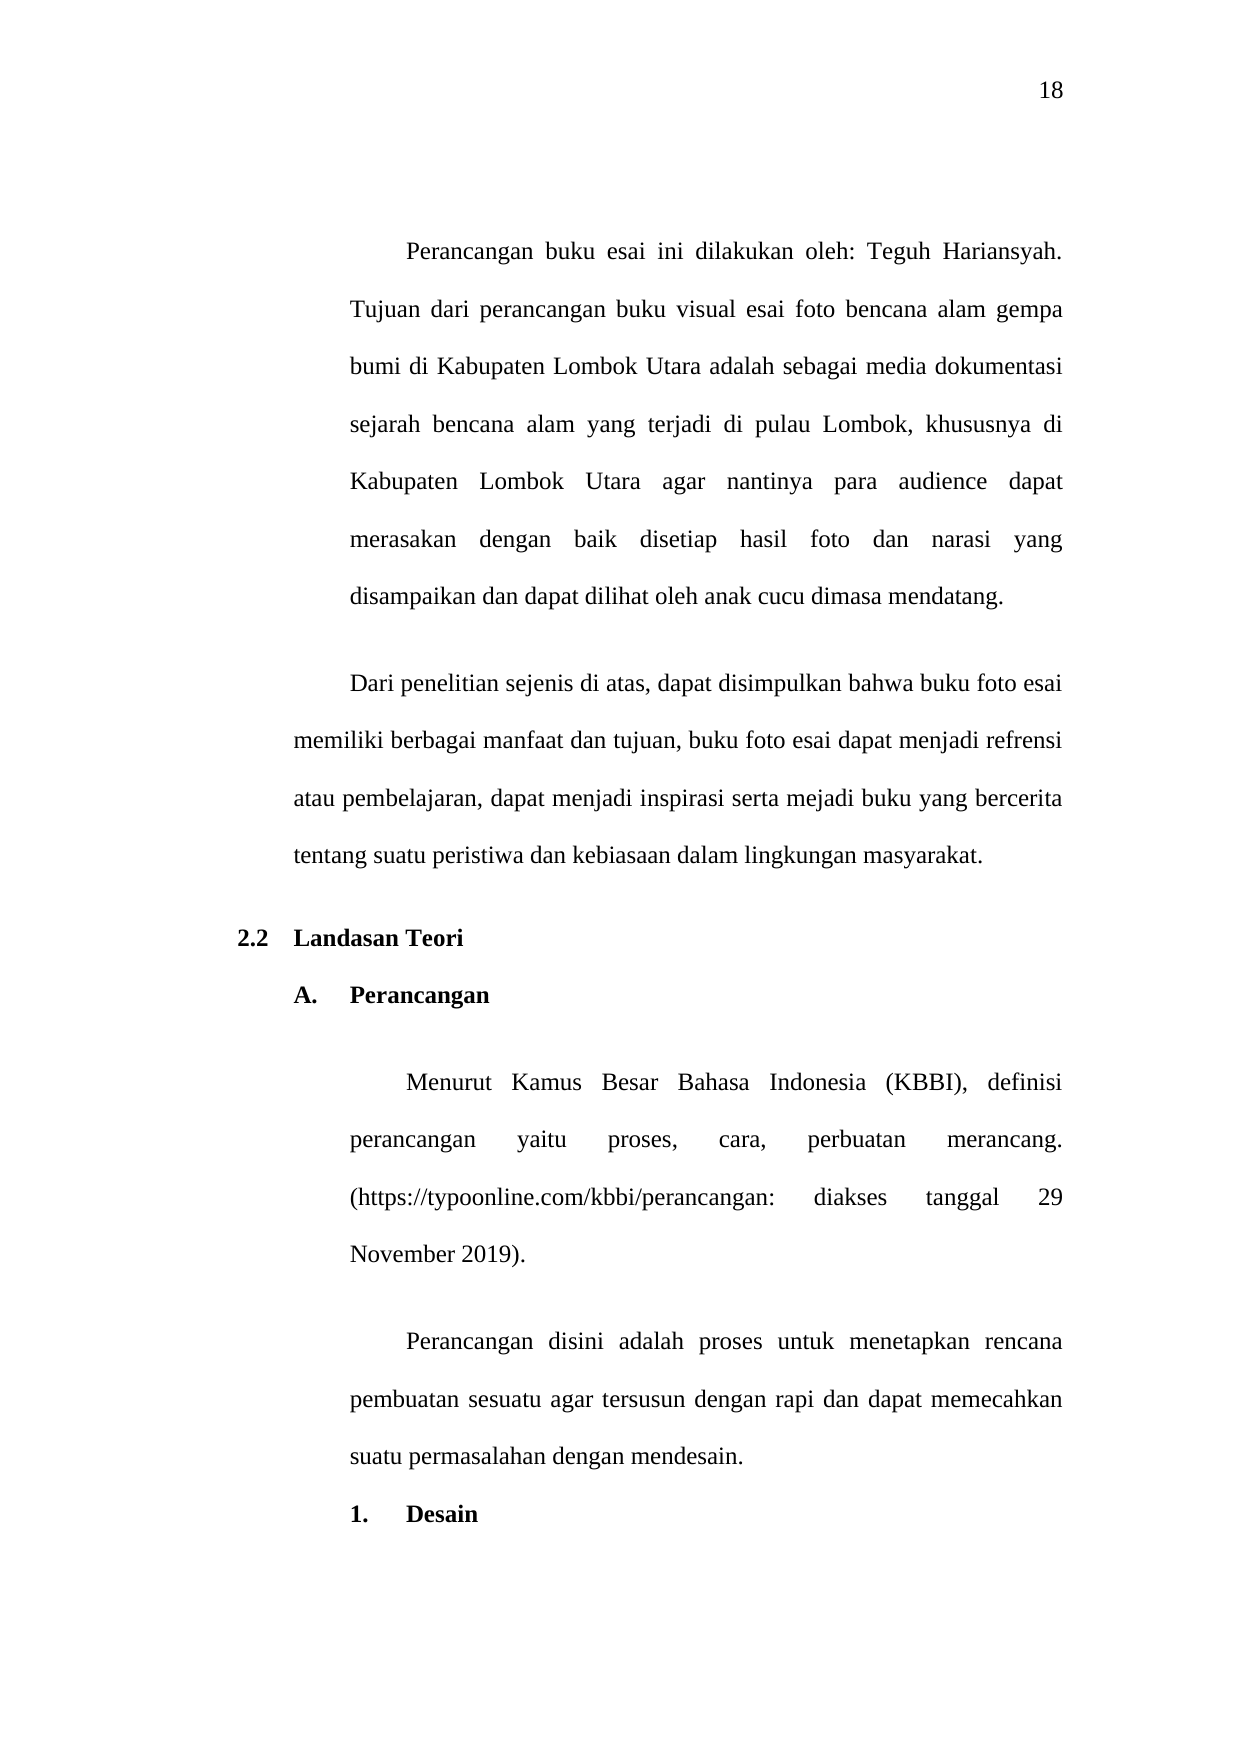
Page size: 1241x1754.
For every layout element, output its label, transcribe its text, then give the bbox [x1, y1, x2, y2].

text Dari penelitian sejenis di atas, dapat disimpulkan bahwa buku foto esai memiliki berbagai manfaat dan tujuan, buku foto esai dapat menjadi refrensi atau pembelajaran, dapat menjadi inspirasi serta mejadi buku yang bercerita tentang suatu peristiwa dan kebiasaan dalam lingkungan masyarakat. [293, 668, 1063, 869]
text Menurut Kamus Besar Bahasa Indonesia (KBBI), definisi perancangan yaitu proses, cara, perbuatan merancang. (https://typoonline.com/kbbi/perancangan: diakses tanggal 29 November 2019). [349, 1067, 1063, 1268]
list Desain [349, 1499, 1063, 1527]
text Perancangan buku esai ini dilakukan oleh: Teguh Hariansyah. Tujuan dari perancangan buku visual esai foto bencana alam gempa bumi di Kabupaten Lombok Utara adalah sebagai media dokumentasi sejarah bencana alam yang terjadi di pulau Lombok, khususnya di Kabupaten Lombok Utara agar nantinya para audience dapat merasakan dengan baik disetiap hasil foto dan narasi yang disampaikan dan dapat dilihat oleh anak cucu dimasa mendatang. [349, 236, 1063, 610]
text Perancangan disini adalah proses untuk menetapkan rencana pembuatan sesuatu agar tersusun dengan rapi dan dapat memecahkan suatu permasalahan dengan mendesain. [349, 1326, 1063, 1470]
list Perancangan [293, 980, 1063, 1009]
subtitle Landasan Teori [237, 923, 1063, 952]
